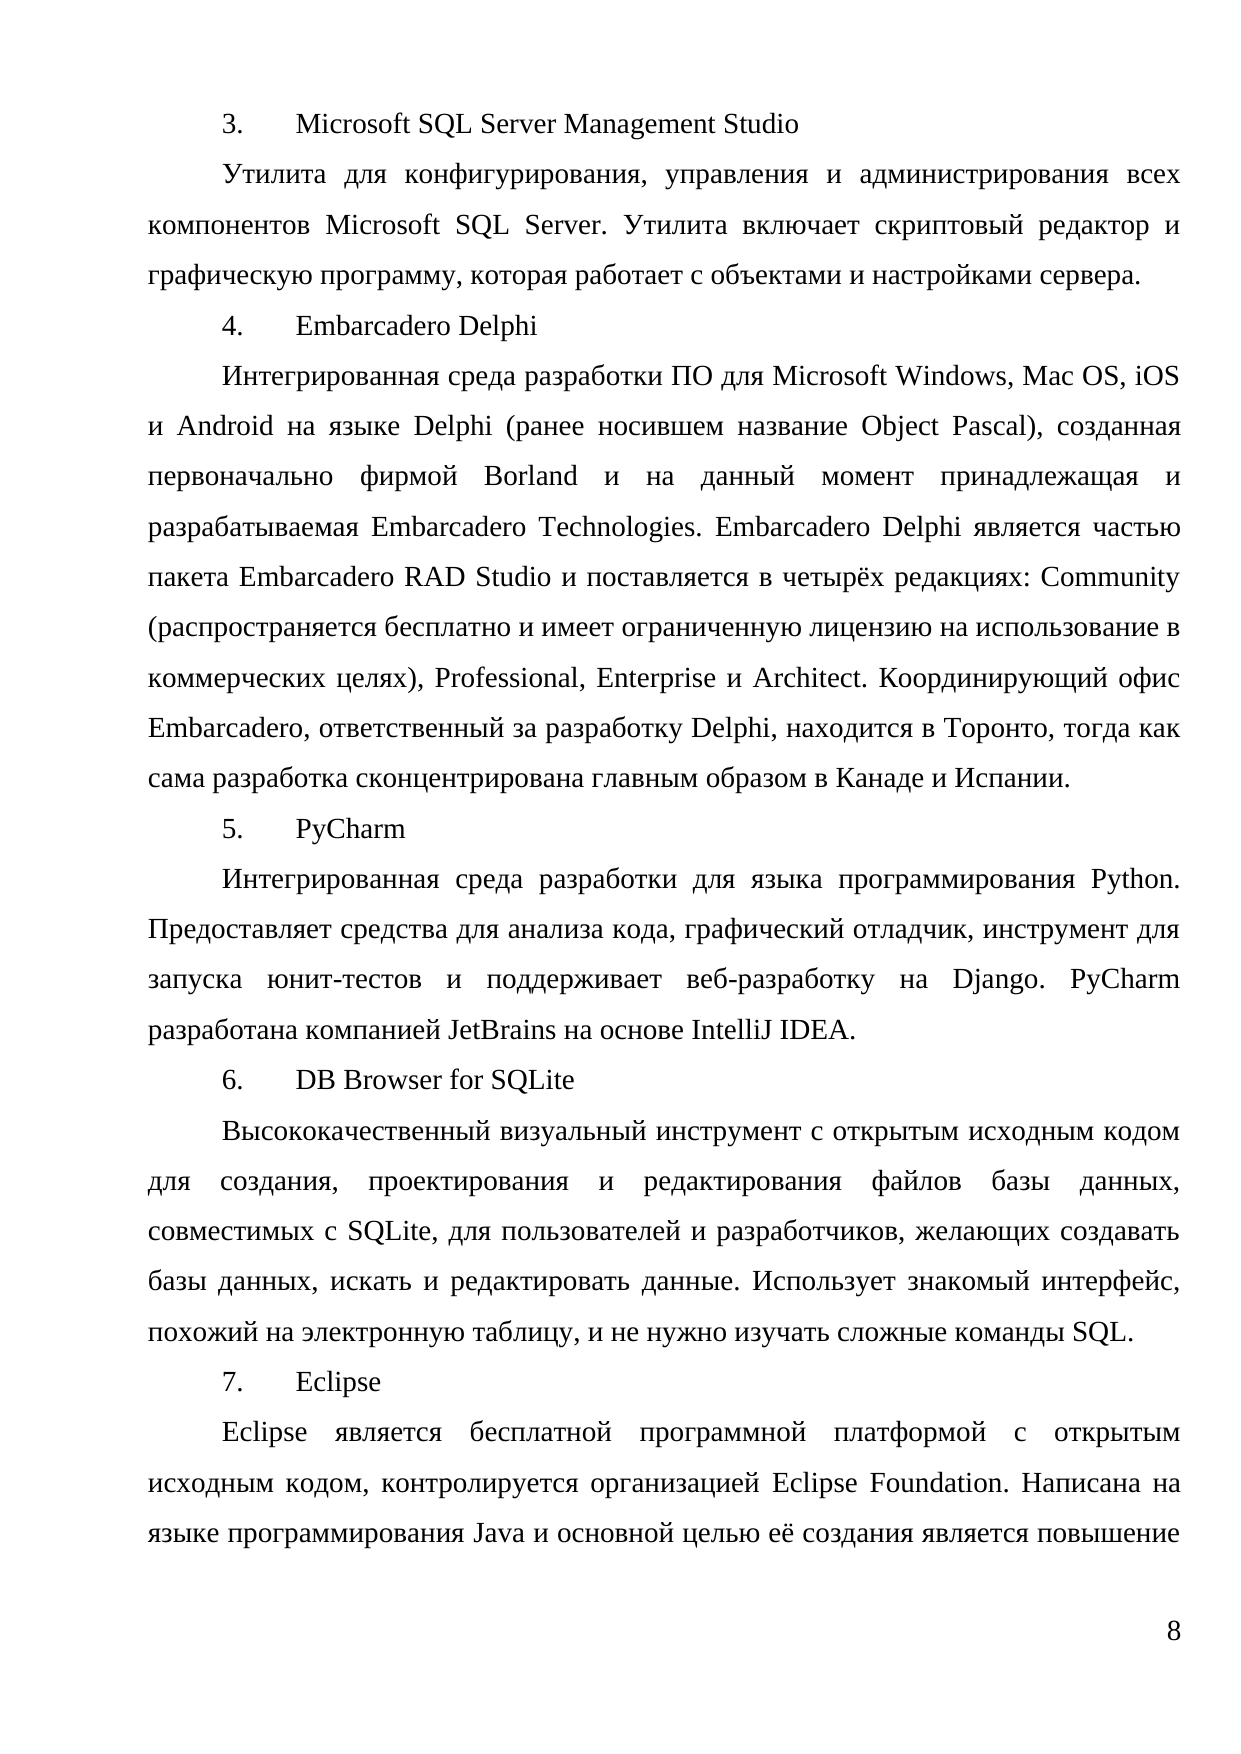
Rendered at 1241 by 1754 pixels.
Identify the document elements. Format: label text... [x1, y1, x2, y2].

list Eclipse [148, 1364, 1181, 1398]
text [148, 1414, 1181, 1549]
text Интегрированная среда разработки для языка программирования Python. Предоставляет средства для анализа кода, графический отладчик, инструмент для запуска юнит-тестов и поддерживает веб-разработку на Django. PyCharm разработана компанией JetBrains на основе IntelliJ IDEA. [148, 861, 1181, 1046]
list Embarcadero Delphi [148, 308, 1181, 341]
text Интегрированная среда разработки ПО для Microsoft Windows, Mac OS, iOS и Android на языке Delphi (ранее носившем название Object Pascal), созданная первоначально фирмой Borland и на данный момент принадлежащая и разрабатываемая Embarcadero Technologies. Embarcadero Delphi является частью пакета Embarcadero RAD Studio и поставляется в четырёх редакциях: Community (распространяется бесплатно и имеет ограниченную лицензию на использование в коммерческих целях), Professional, Enterprise и Architect. Координирующий офис Embarcadero, ответственный за разработку Delphi, находится в Торонто, тогда как сама разработка сконцентрирована главным образом в Канаде и Испании. [148, 358, 1181, 794]
text Утилита для конфигурирования, управления и администрирования всех компонентов Microsoft SQL Server. Утилита включает скриптовый редактор и графическую программу, которая работает с объектами и настройками сервера. [148, 157, 1181, 291]
list Microsoft SQL Server Management Studio [148, 106, 1181, 140]
list PyCharm [148, 811, 1181, 844]
list DB Browser for SQLite [148, 1062, 1181, 1096]
text Высококачественный визуальный инструмент с открытым исходным кодом для создания, проектирования и редактирования файлов базы данных, совместимых с SQLite, для пользователей и разработчиков, желающих создавать базы данных, искать и редактировать данные. Использует знакомый интерфейс, похожий на электронную таблицу, и не нужно изучать сложные команды SQL. [148, 1113, 1181, 1347]
